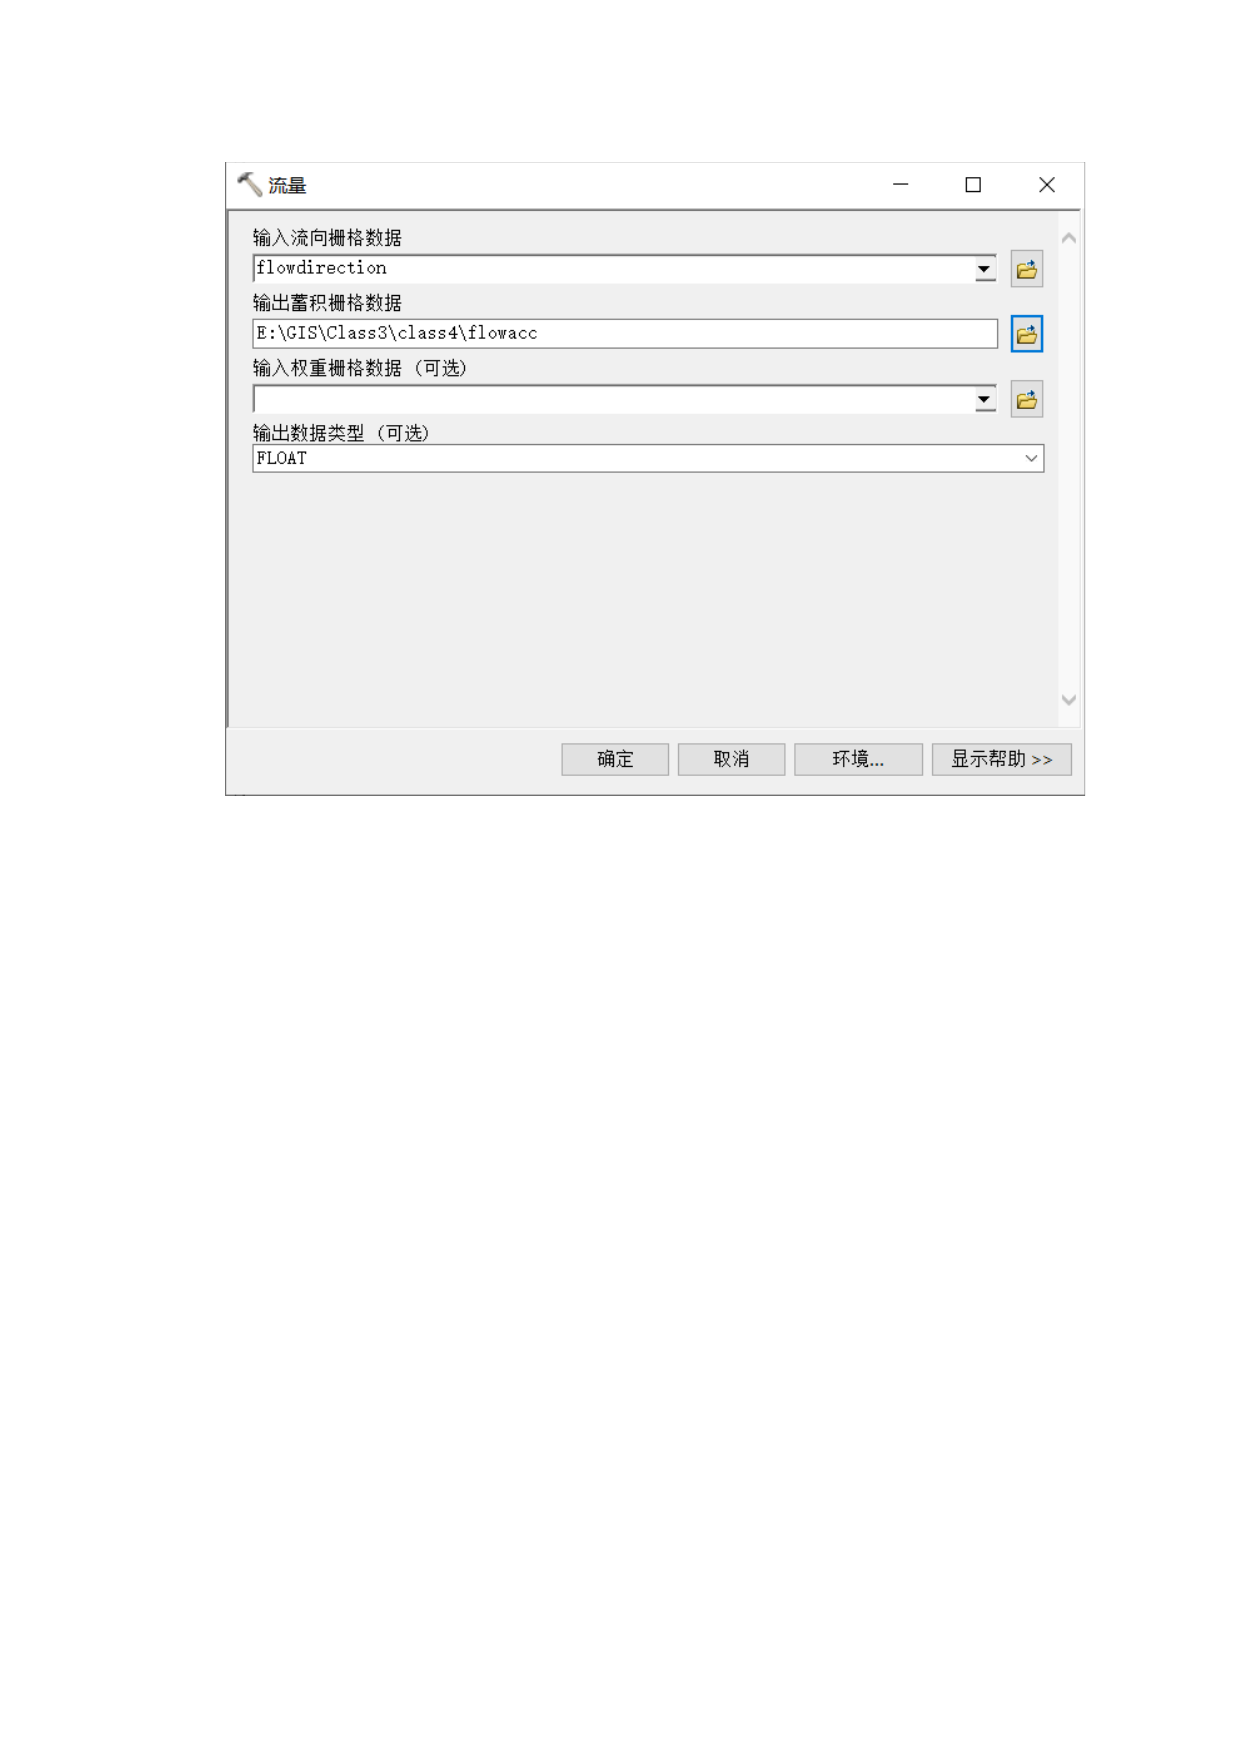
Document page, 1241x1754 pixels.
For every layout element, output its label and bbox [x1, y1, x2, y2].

picture [225, 162, 1085, 796]
